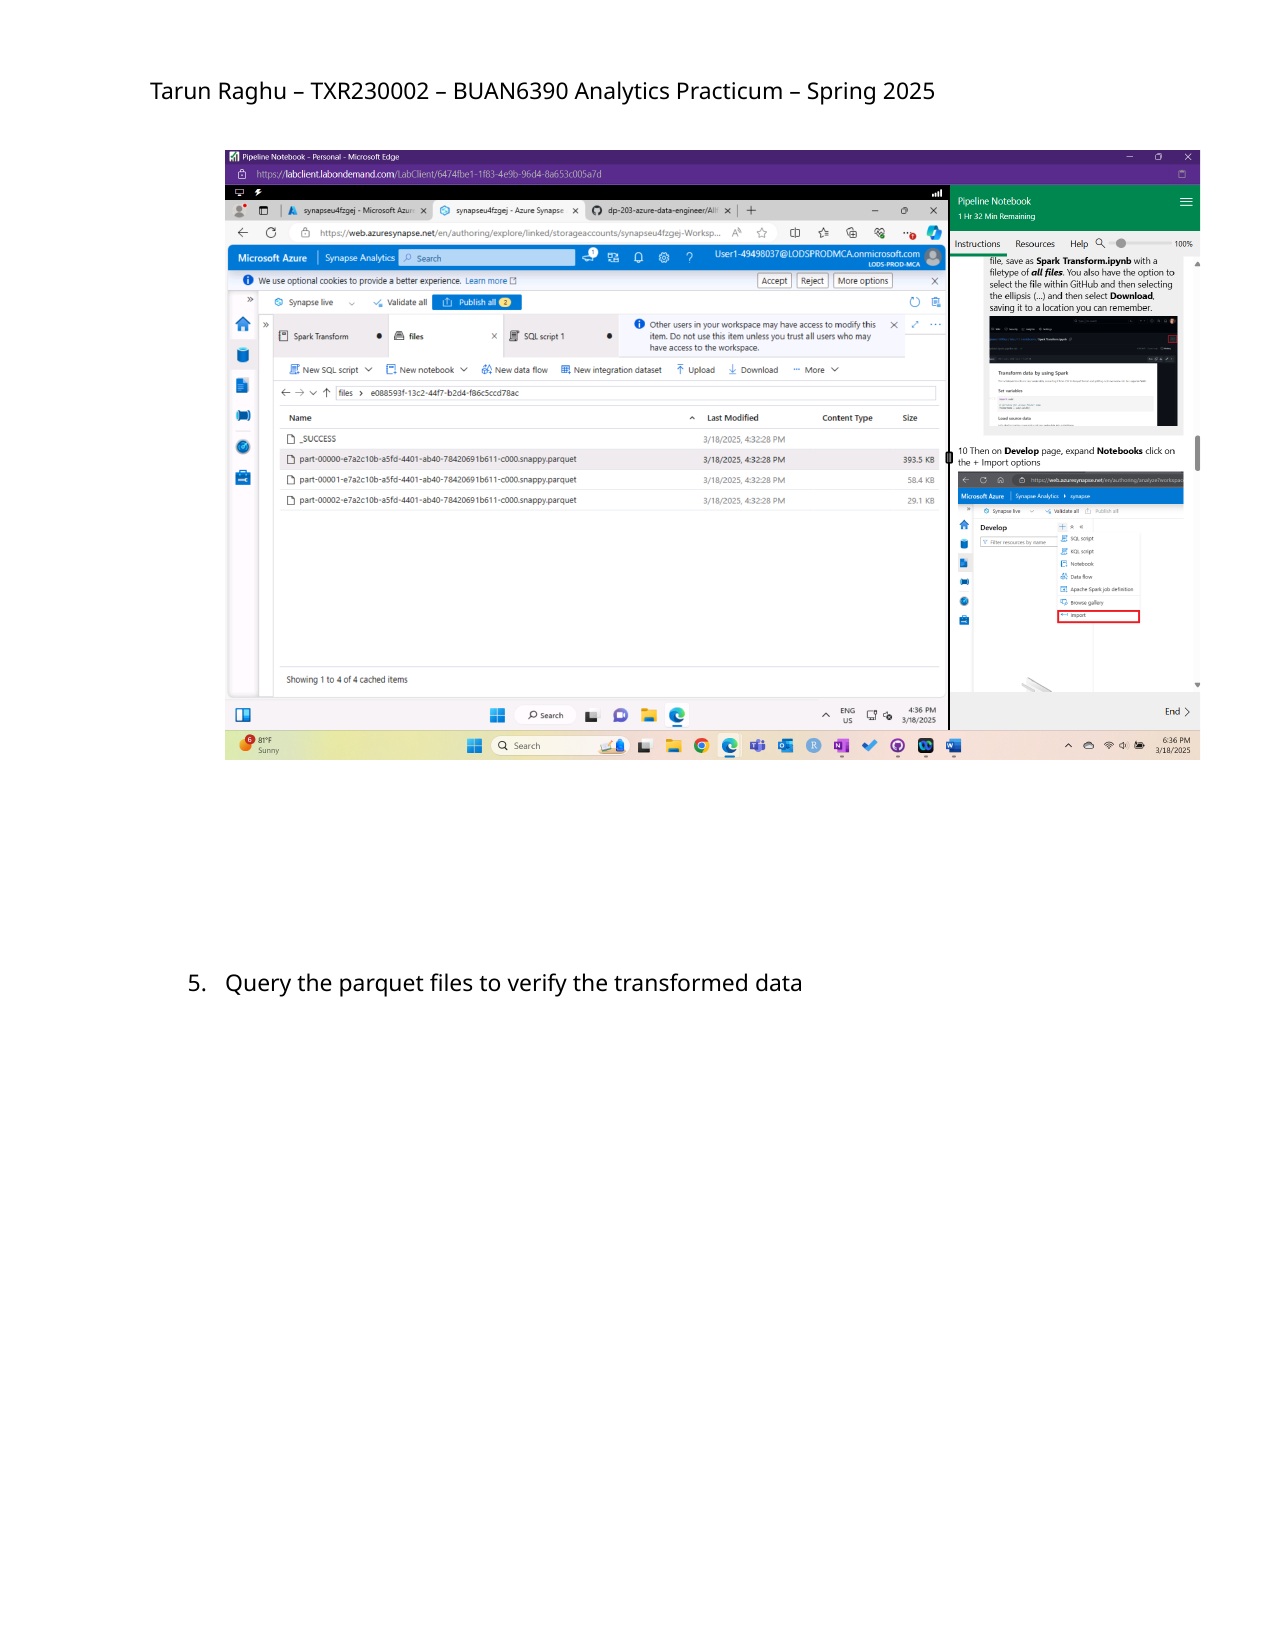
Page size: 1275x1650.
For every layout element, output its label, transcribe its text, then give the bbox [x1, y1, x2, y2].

picture [225, 150, 1200, 760]
list Query the parquet files to verify the transformed data [187, 967, 1125, 998]
